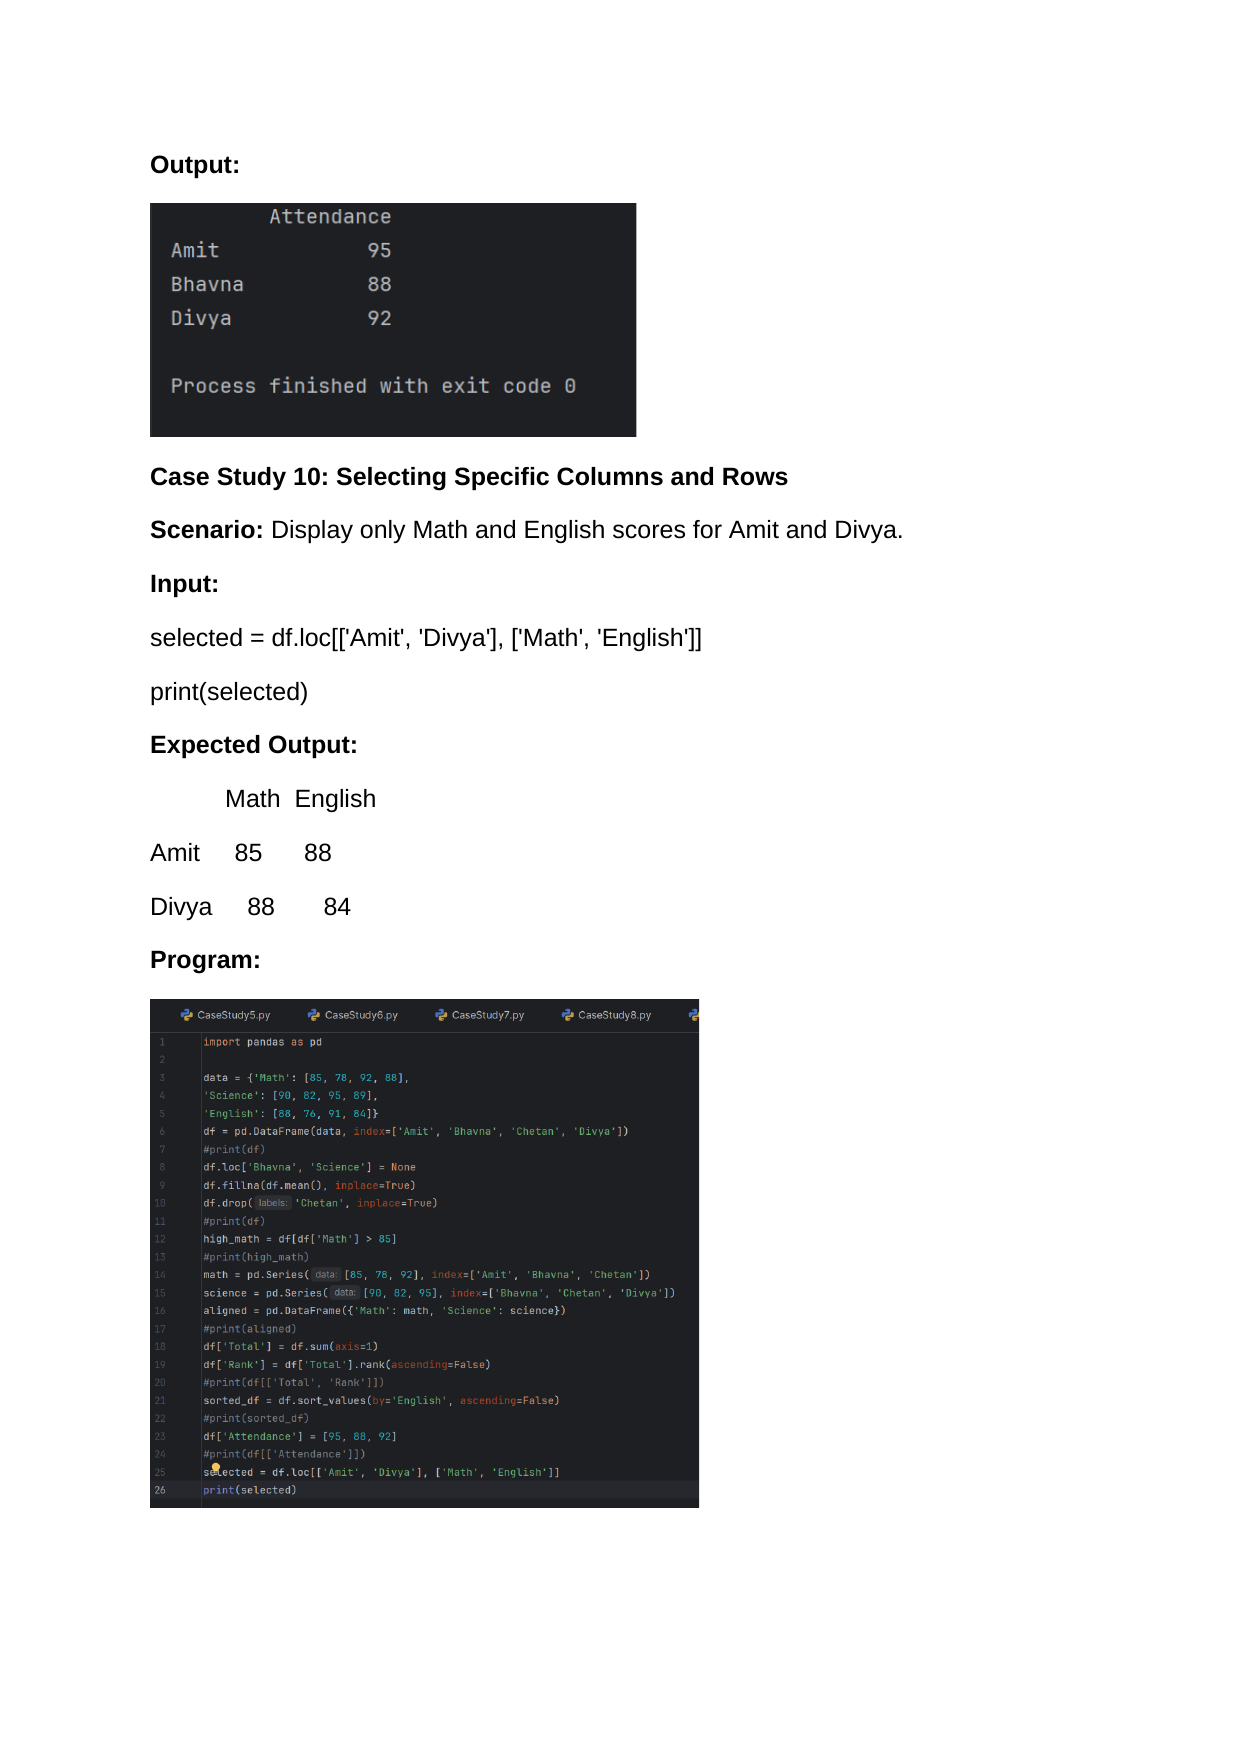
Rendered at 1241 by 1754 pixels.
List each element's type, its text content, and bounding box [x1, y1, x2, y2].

text Expected Output: [150, 731, 1090, 759]
text Math English [150, 784, 1090, 813]
text Case Study 10: Selecting Specific Columns and Rows [150, 462, 1090, 491]
text Amit 85 88 [150, 838, 1090, 867]
text print(selected) [150, 677, 1090, 706]
text Divya 88 84 [150, 892, 1090, 921]
text Program: [150, 946, 1090, 974]
text Output: [150, 150, 1090, 179]
picture [150, 203, 637, 437]
text Input: [150, 569, 1090, 598]
text Scenario: Display only Math and English scores for Amit and Divya. [150, 516, 1090, 544]
picture [150, 999, 700, 1508]
text selected = df.loc[['Amit', 'Divya'], ['Math', 'English']] [150, 623, 1090, 652]
